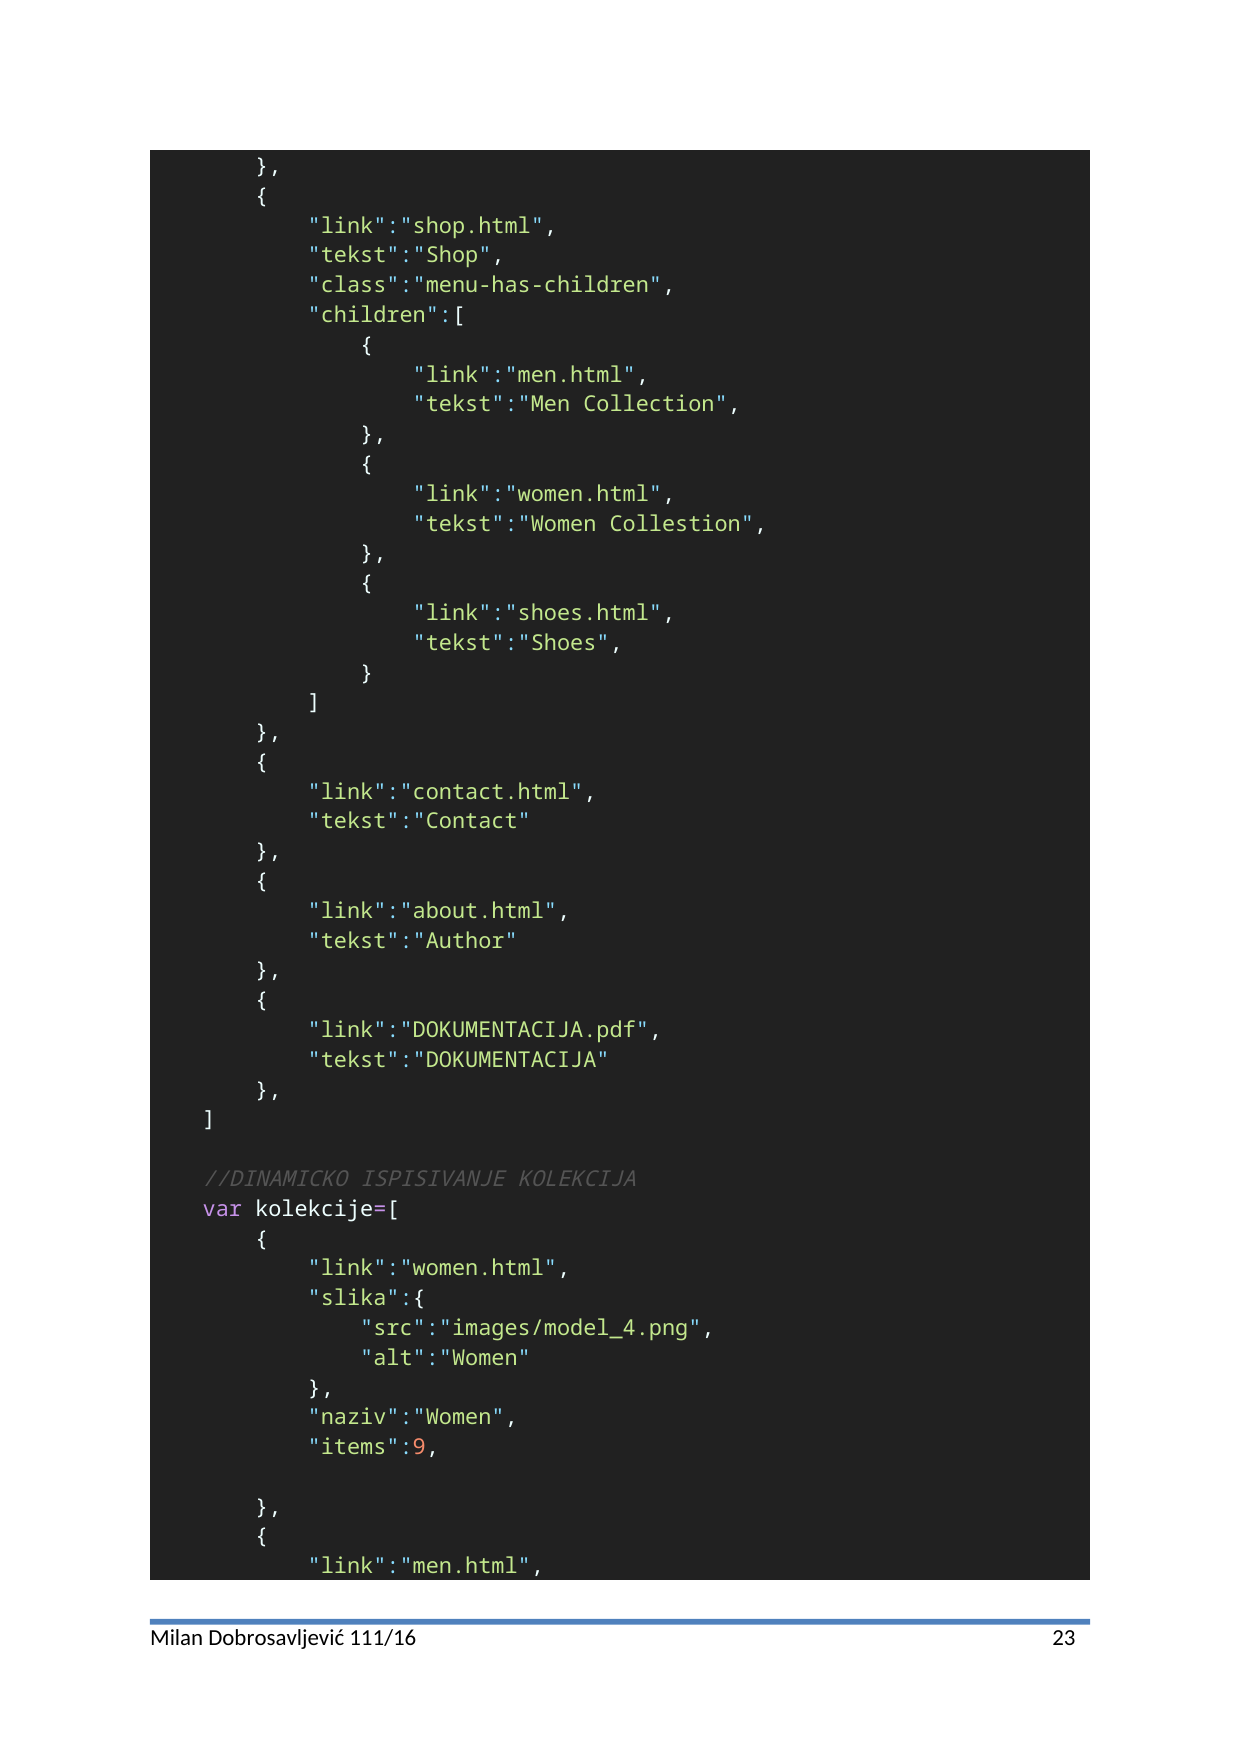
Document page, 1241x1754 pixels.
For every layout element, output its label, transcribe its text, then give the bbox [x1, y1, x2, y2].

text "tekst":"Women Collestion", [150, 507, 1090, 537]
text "src":"images/model_4.png", [150, 1312, 1090, 1342]
text "link":"DOKUMENTACIJA.pdf", [150, 1014, 1090, 1044]
text { [150, 865, 1090, 895]
text { [150, 180, 1090, 209]
text }, [150, 1491, 1090, 1520]
text "children":[ [150, 299, 1090, 329]
text }, [150, 954, 1090, 984]
text }, [150, 1073, 1090, 1103]
text "tekst":"Shop", [150, 239, 1090, 269]
text "alt":"Women" [150, 1342, 1090, 1371]
text "slika":{ [150, 1282, 1090, 1312]
text "items":9, [150, 1431, 1090, 1461]
text } [150, 656, 1090, 686]
text }, [150, 418, 1090, 448]
text "link":"men.html", [150, 358, 1090, 388]
text }, [150, 537, 1090, 567]
text "tekst":"Author" [150, 924, 1090, 954]
text "tekst":"Men Collection", [150, 388, 1090, 418]
text "link":"women.html", [150, 478, 1090, 507]
text ] [150, 686, 1090, 716]
text "link":"shop.html", [150, 209, 1090, 239]
text "tekst":"Shoes", [150, 627, 1090, 656]
text { [150, 329, 1090, 358]
text "class":"menu-has-children", [150, 269, 1090, 299]
text "link":"men.html", [150, 1550, 1090, 1580]
text //DINAMICKO ISPISIVANJE KOLEKCIJA [150, 1163, 1090, 1193]
text "tekst":"DOKUMENTACIJA" [150, 1044, 1090, 1073]
text { [150, 567, 1090, 597]
text ] [150, 1103, 1090, 1133]
text }, [150, 1371, 1090, 1401]
text "link":"shoes.html", [150, 597, 1090, 627]
text { [150, 746, 1090, 776]
text }, [150, 150, 1090, 180]
text { [150, 984, 1090, 1014]
text { [150, 1520, 1090, 1550]
text }, [150, 835, 1090, 865]
text "link":"contact.html", [150, 776, 1090, 805]
text }, [150, 716, 1090, 746]
text "link":"women.html", [150, 1252, 1090, 1282]
text { [150, 448, 1090, 478]
text "naziv":"Women", [150, 1401, 1090, 1431]
text "tekst":"Contact" [150, 805, 1090, 835]
text var kolekcije=[ [150, 1193, 1090, 1222]
text "link":"about.html", [150, 895, 1090, 924]
text { [150, 1222, 1090, 1252]
